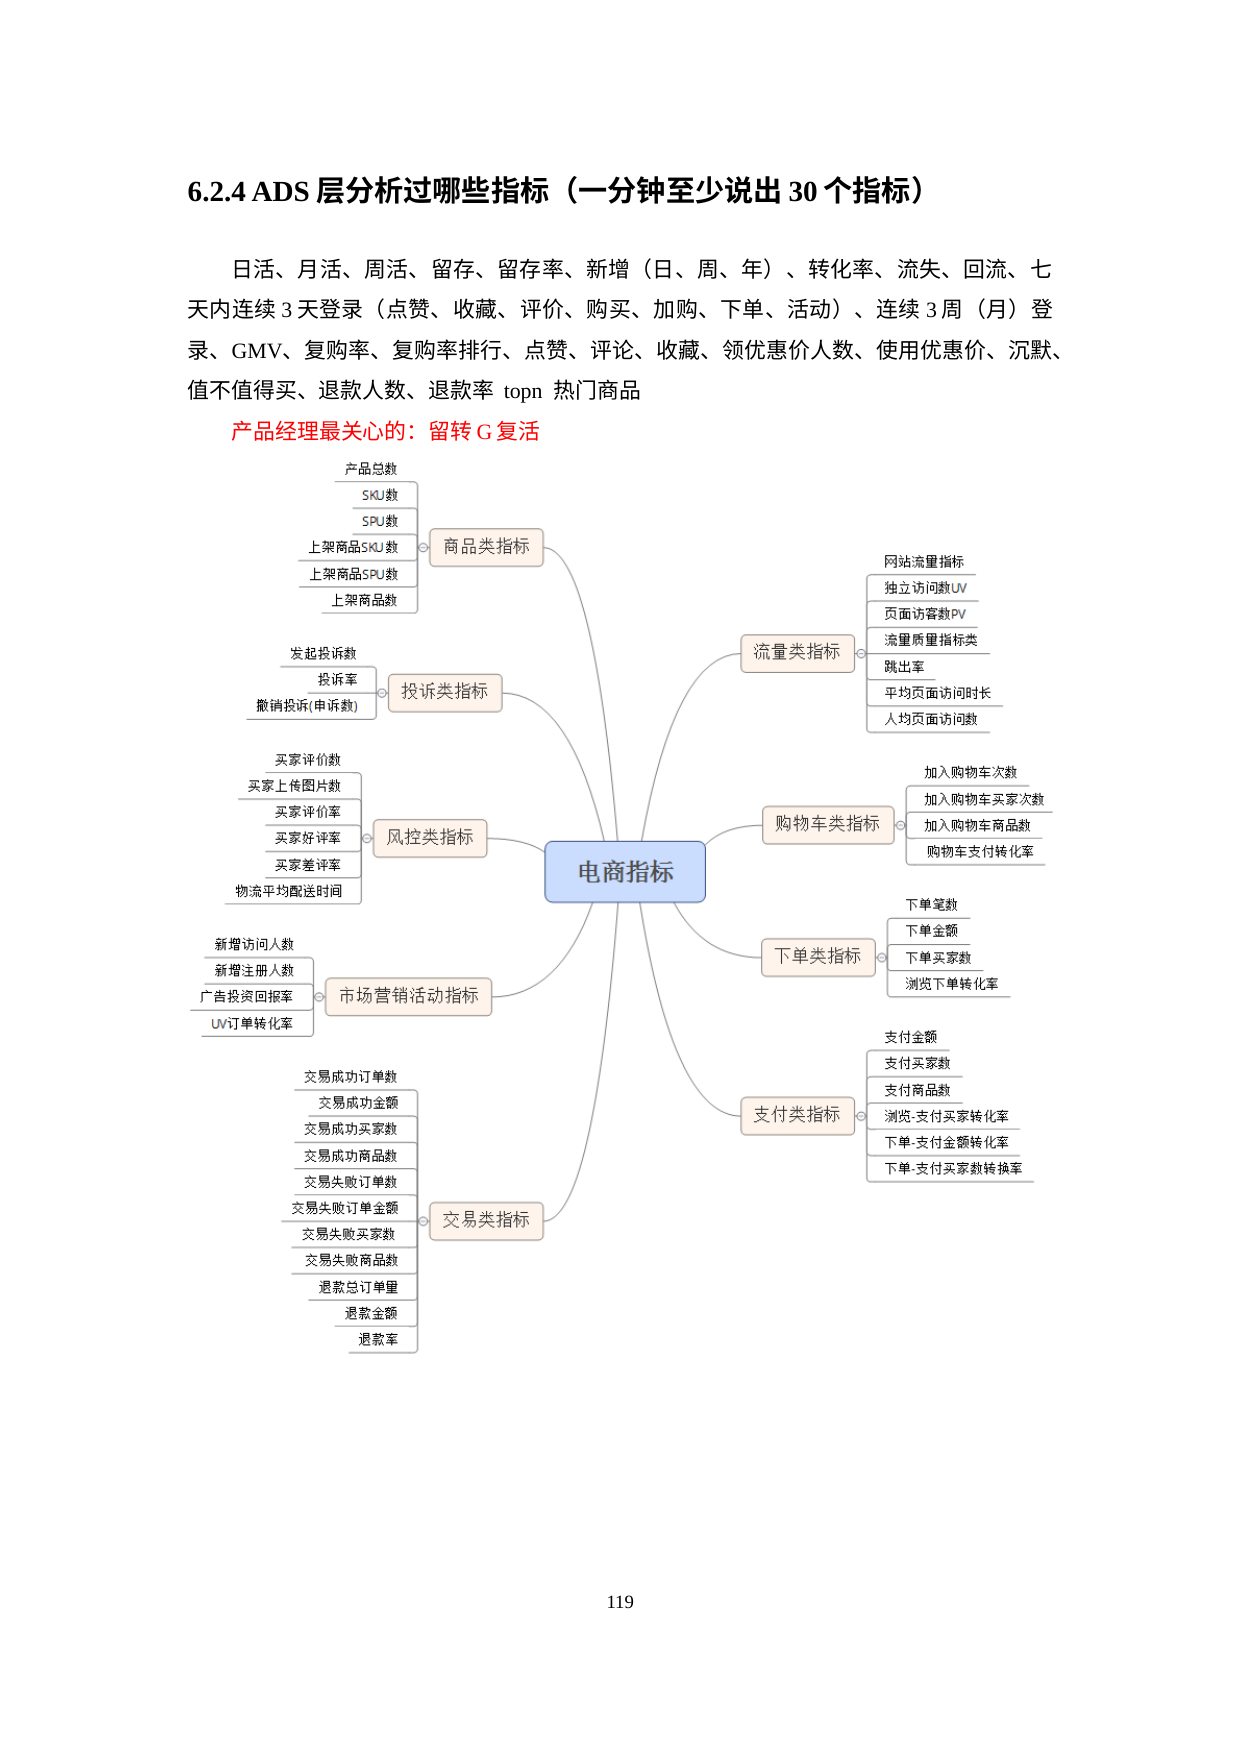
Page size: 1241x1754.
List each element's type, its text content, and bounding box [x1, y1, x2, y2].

picture [187, 453, 1053, 1359]
text 产品经理最关心的：留转G复活 [187, 413, 1053, 446]
text 日活、月活、周活、留存、留存率、新增（日、周、年）、转化率、流失、回流、七天内连续3天登录（点赞、收藏、评价、购买、加购、下单、活动）、连续3周（月）登录、GMV、复购率、复购率排行、点赞、评论、收藏、领优惠价人数、使用优惠价、沉默、值不值得买、退款人数、退款率 topn 热门商品 [187, 251, 1053, 406]
subtitle 6.2.4 ADS层分析过哪些指标（一分钟至少说出30个指标） [187, 156, 1053, 221]
